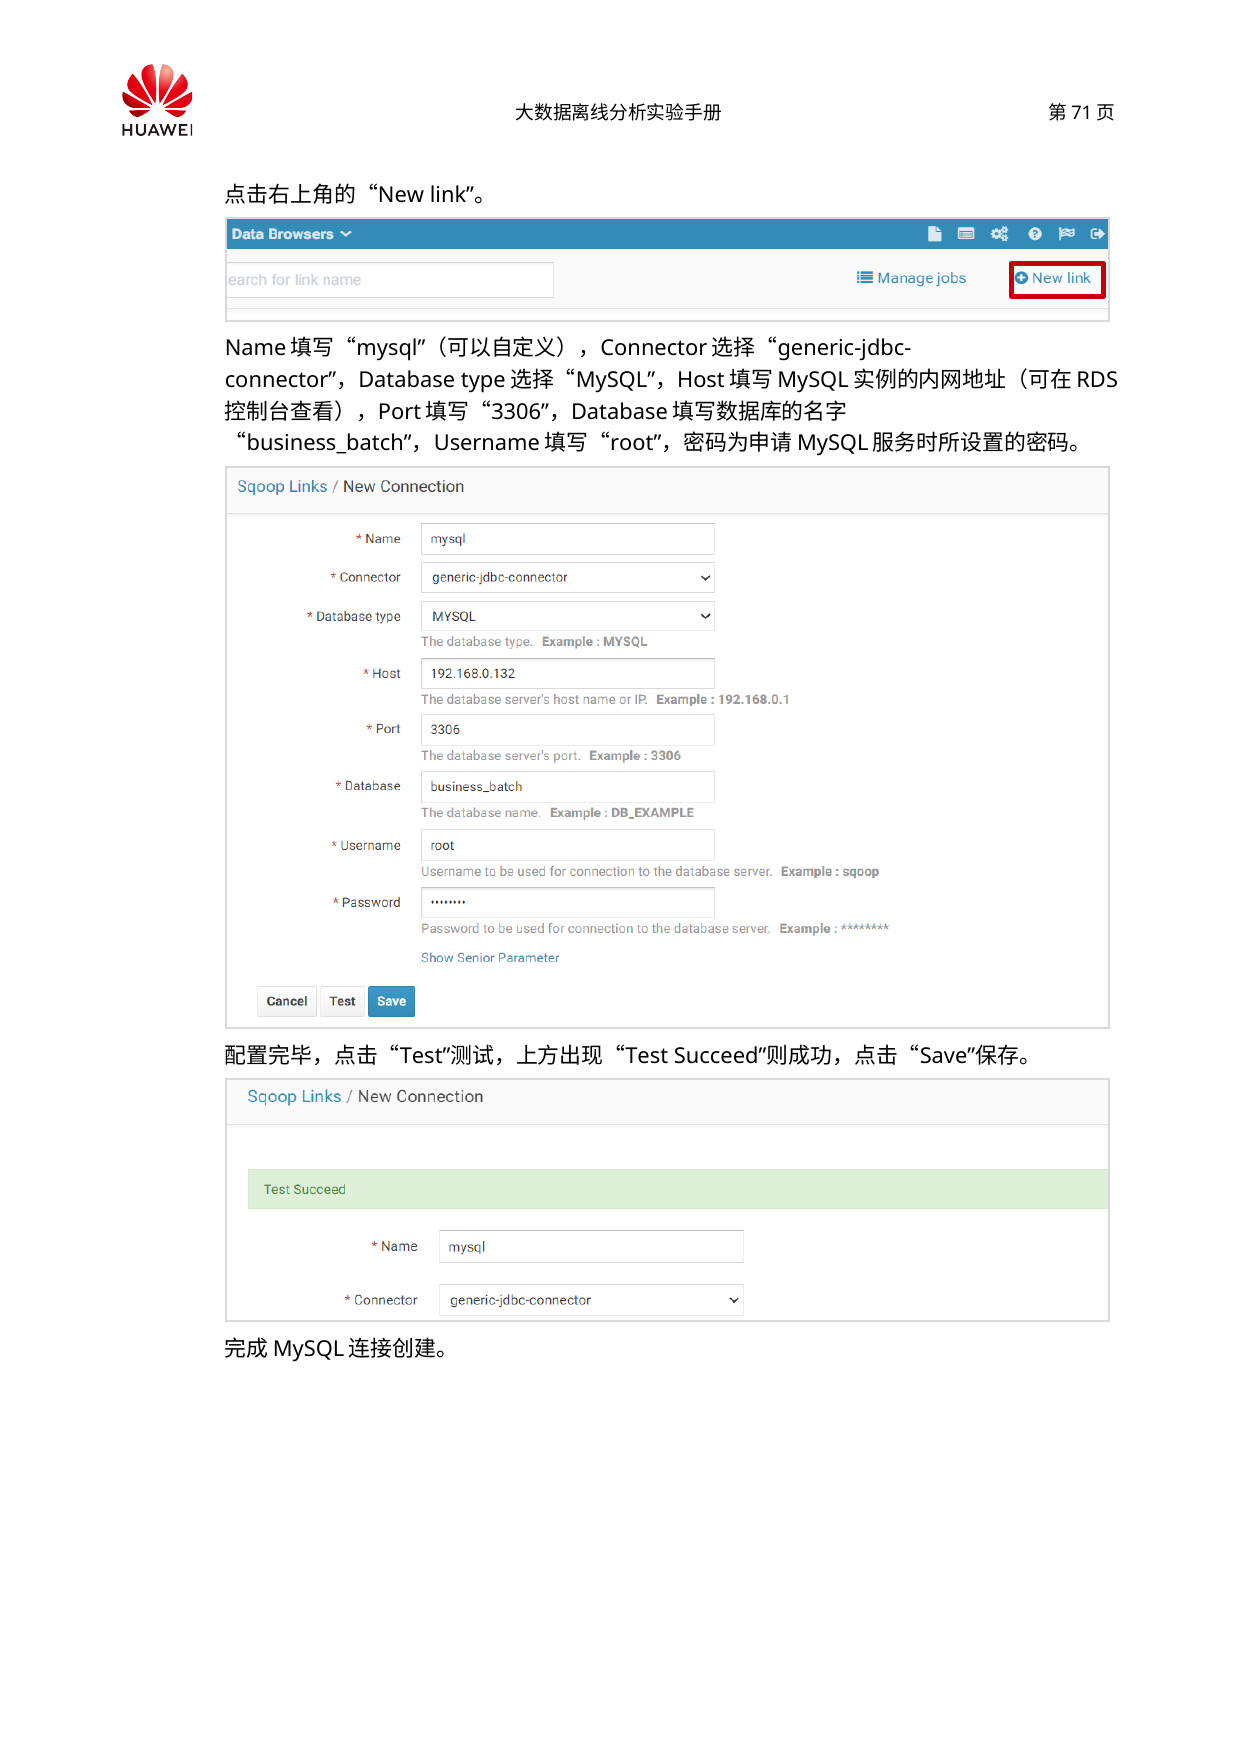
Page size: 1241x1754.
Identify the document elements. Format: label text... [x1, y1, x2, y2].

text Name填写“mysql”（可以自定义），Connector选择“generic-jdbc-connector”，Database type选择“MySQL”，Host填写MySQL实例的内网地址（可在RDS控制台查看），Port填写“3306”，Database填写数据库的名字“business_batch”，Username填写“root”，密码为申请MySQL服务时所设置的密码。 [224, 330, 1122, 457]
picture [227, 468, 1108, 1027]
text 配置完毕，点击“Test”测试，上方出现“Test Succeed”则成功，点击“Save”保存。 [224, 1038, 1122, 1069]
picture [122, 64, 193, 136]
picture [227, 219, 1108, 320]
text 完成MySQL连接创建。 [224, 1331, 1122, 1362]
text 点击右上角的“New link”。 [224, 177, 1122, 209]
picture [227, 1080, 1108, 1320]
